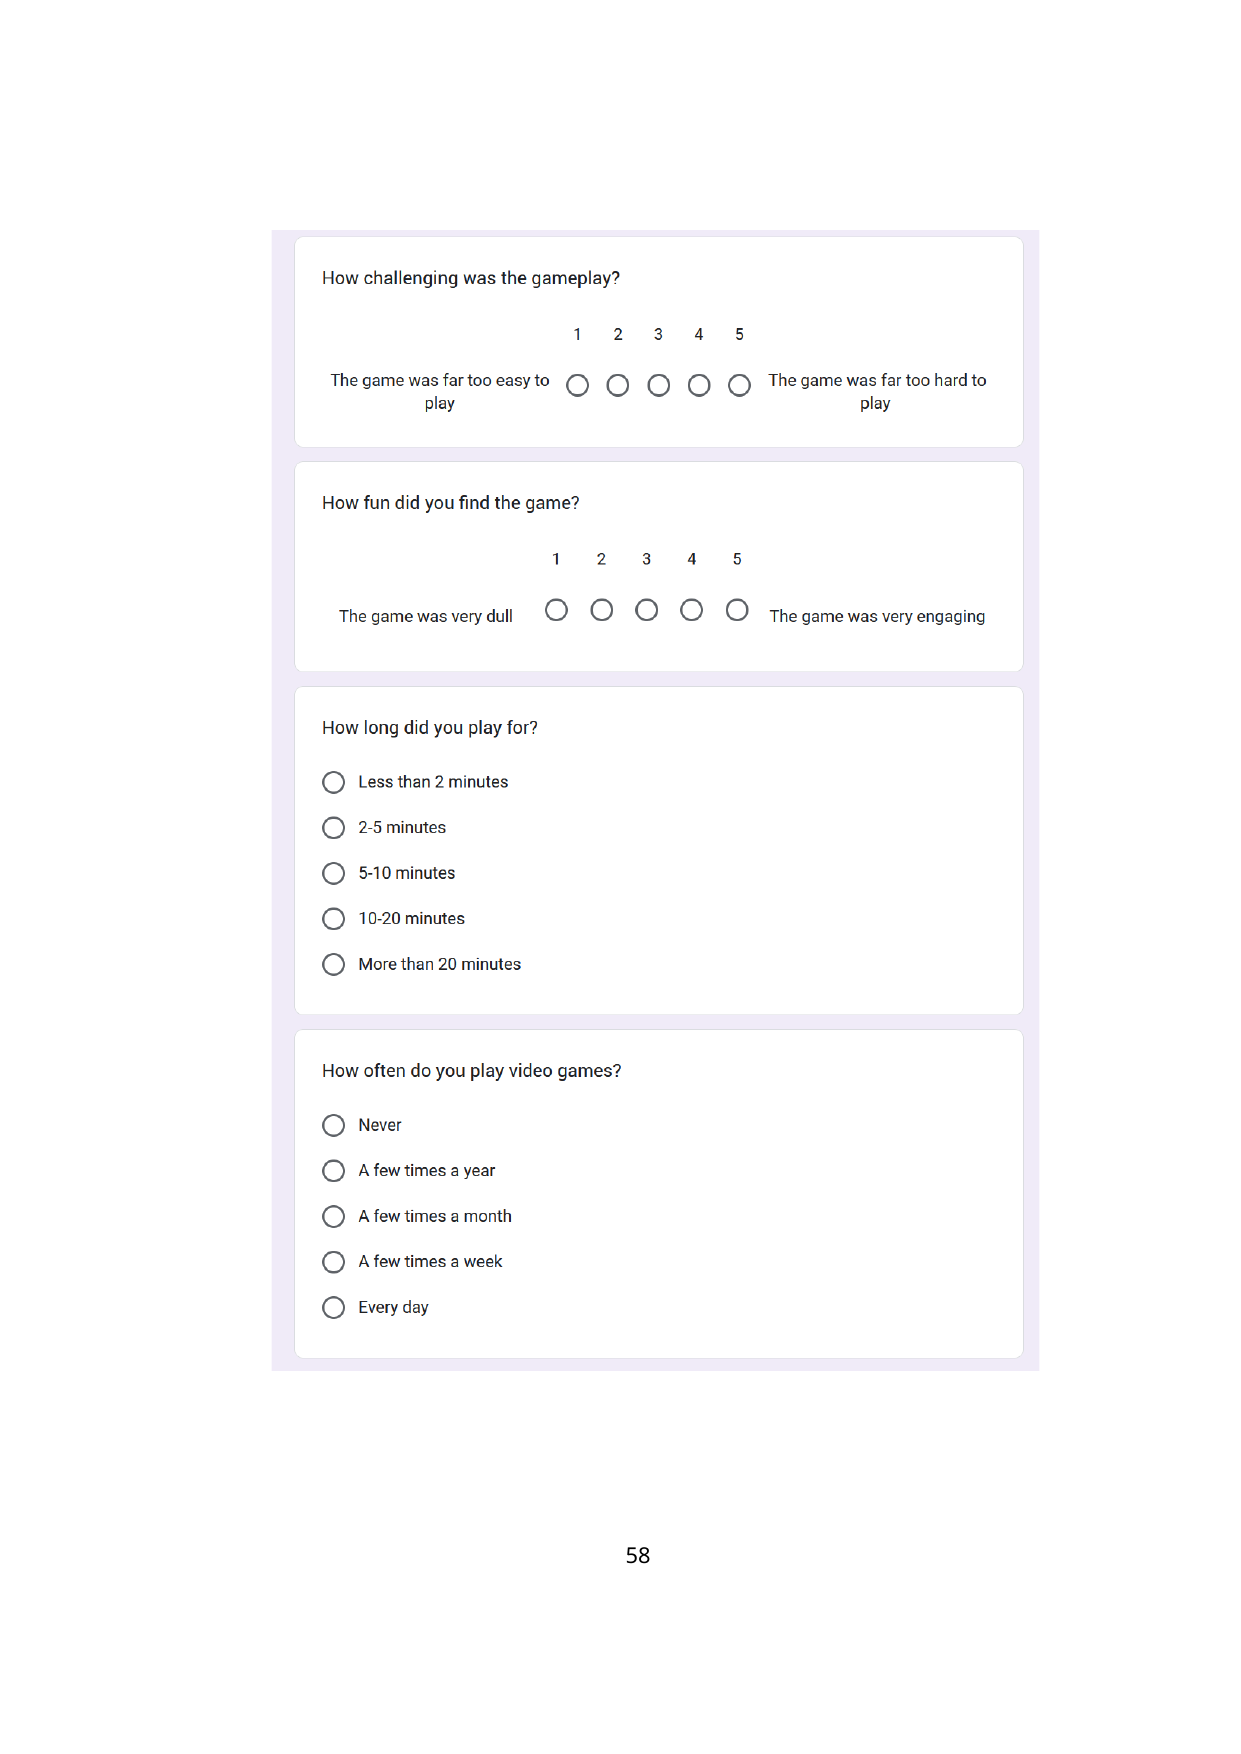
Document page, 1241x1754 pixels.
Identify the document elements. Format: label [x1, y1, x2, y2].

picture [271, 230, 1040, 1371]
